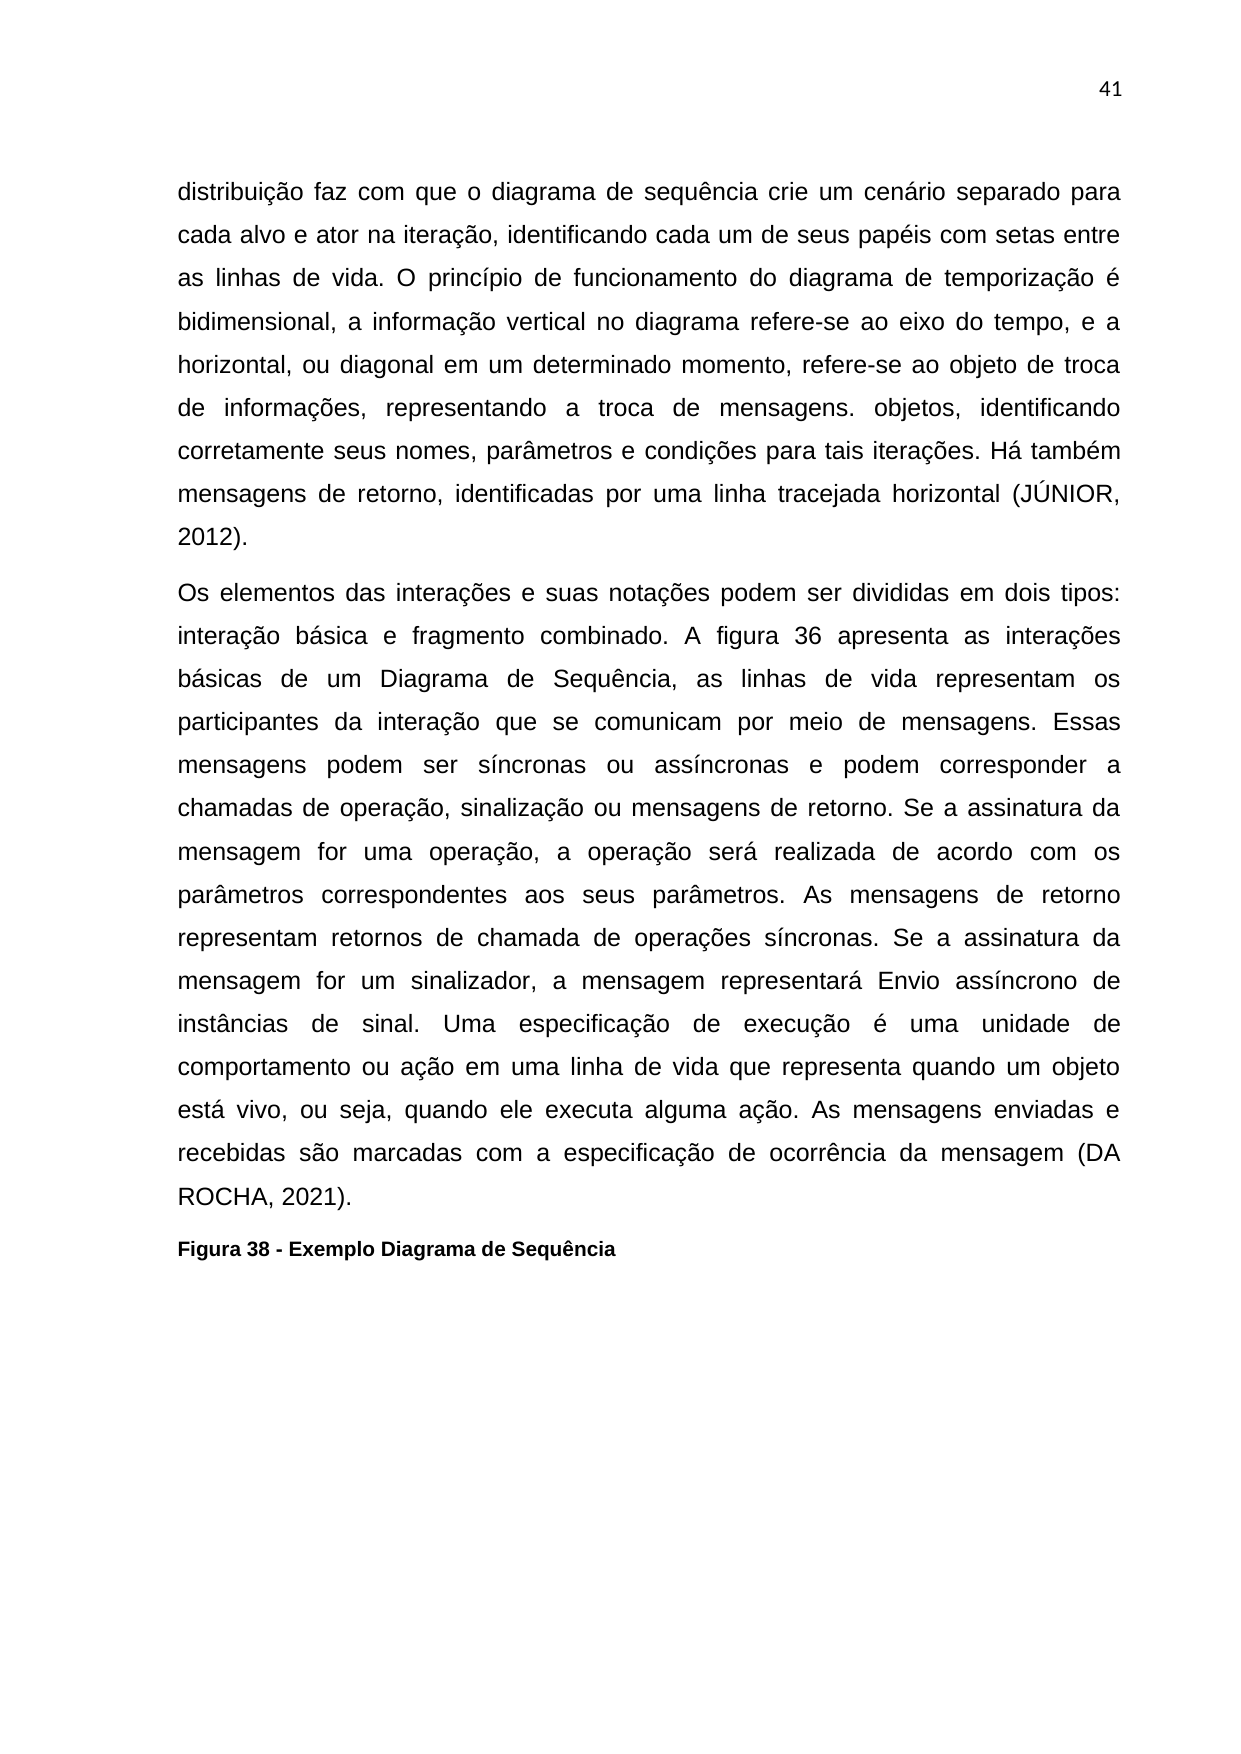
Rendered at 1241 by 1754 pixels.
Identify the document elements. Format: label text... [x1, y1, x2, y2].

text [177, 177, 1122, 551]
text Os elementos das interações e suas notações podem ser divididas em dois tipos: interação básica e fragmento combinado. A figura 36 apresenta as interações básicas de um Diagrama de Sequência, as linhas de vida representam os participantes da interação que se comunicam por meio de mensagens. Essas mensagens podem ser síncronas ou assíncronas e podem corresponder a chamadas de operação, sinalização ou mensagens de retorno. Se a assinatura da mensagem for uma operação, a operação será realizada de acordo com os parâmetros correspondentes aos seus parâmetros. As mensagens de retorno representam retornos de chamada de operações síncronas. Se a assinatura da mensagem for um sinalizador, a mensagem representará Envio assíncrono de instâncias de sinal. Uma especificação de execução é uma unidade de comportamento ou ação em uma linha de vida que representa quando um objeto está vivo, ou seja, quando ele executa alguma ação. As mensagens enviadas e recebidas são marcadas com a especificação de ocorrência da mensagem (DA ROCHA, 2021). [177, 578, 1122, 1210]
